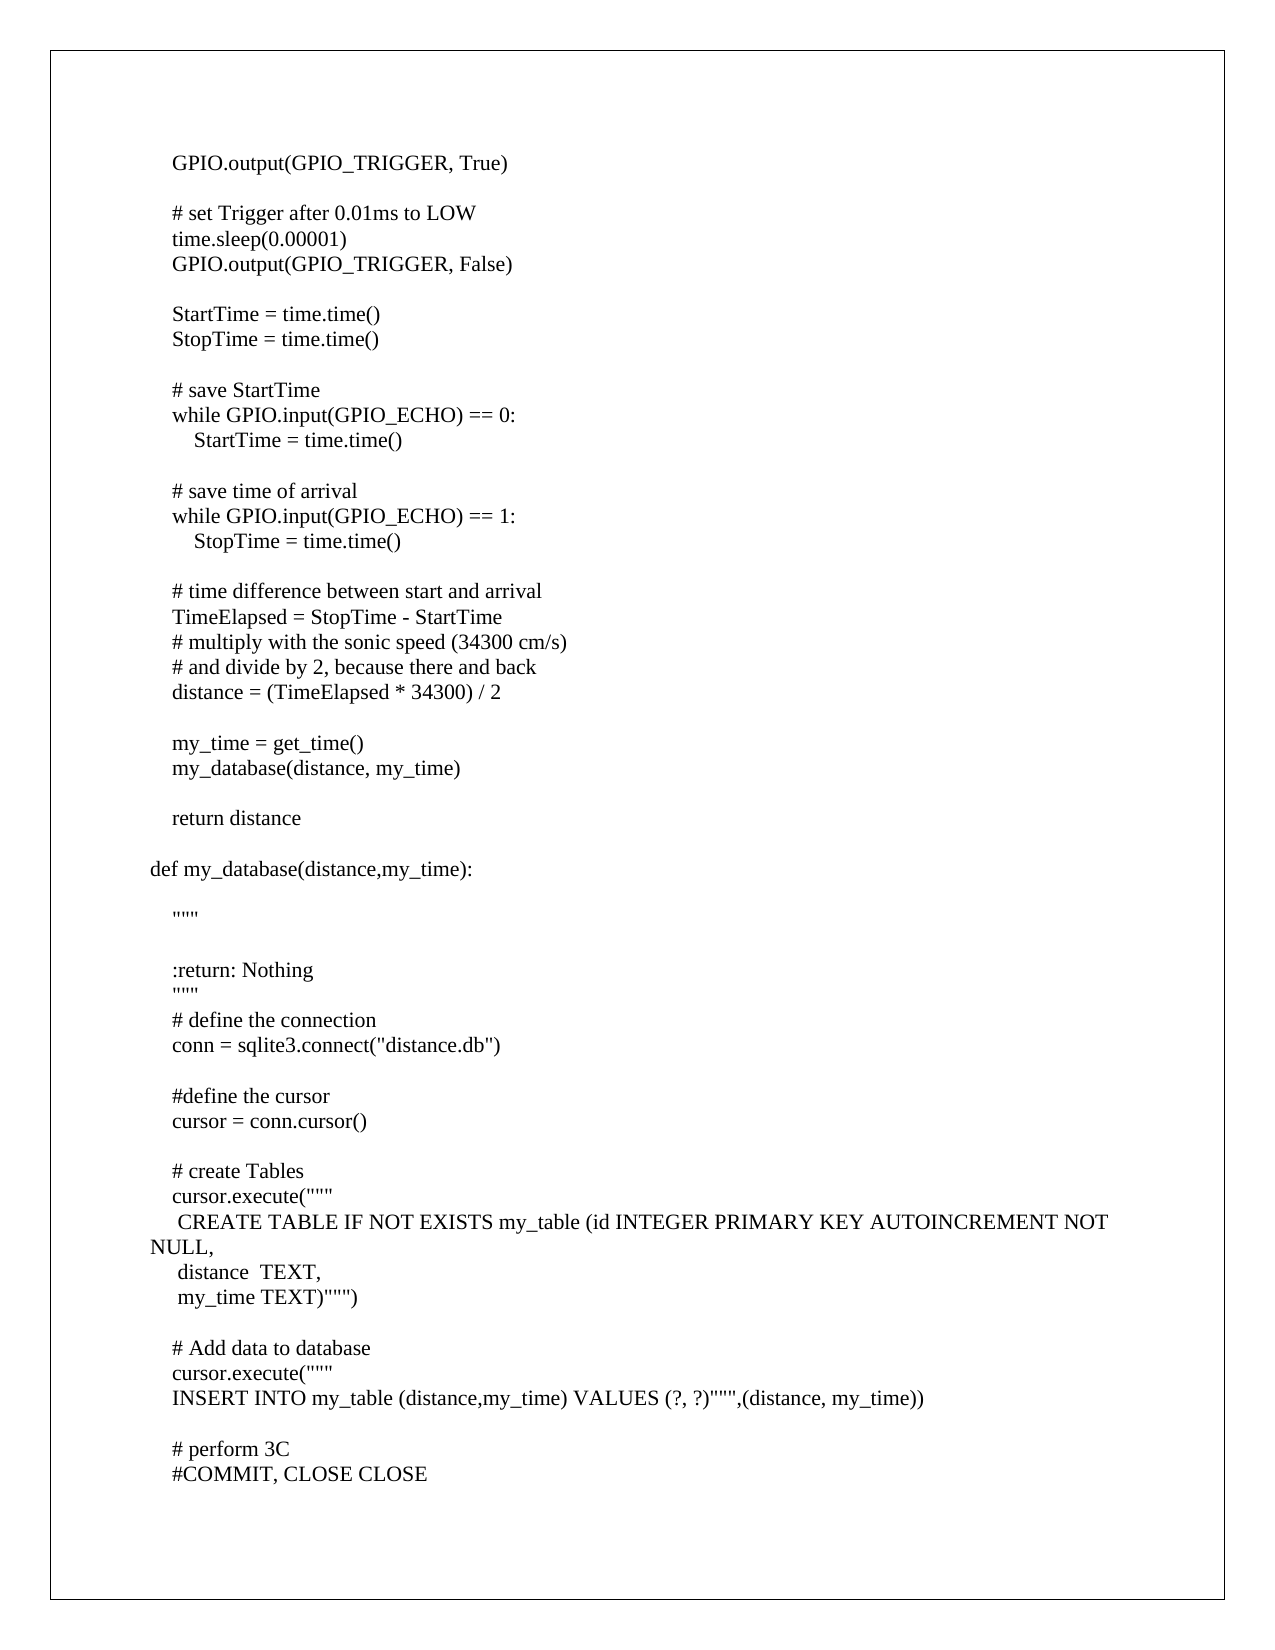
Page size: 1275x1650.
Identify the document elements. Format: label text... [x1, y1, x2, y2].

text """ [150, 906, 1125, 931]
text # set Trigger after 0.01ms to LOW [150, 200, 1125, 226]
text TimeElapsed = StopTime - StartTime [150, 604, 1125, 629]
text return distance [150, 805, 1125, 831]
text """ [150, 982, 1125, 1007]
text # save StartTime [150, 377, 1125, 402]
text CREATE TABLE IF NOT EXISTS my_table (id INTEGER PRIMARY KEY AUTOINCREMENT NOT NULL, [150, 1209, 1125, 1259]
text cursor.execute(""" [150, 1183, 1125, 1209]
text StopTime = time.time() [150, 528, 1125, 553]
text StartTime = time.time() [150, 301, 1125, 326]
text INSERT INTO my_table (distance,my_time) VALUES (?, ?)""",(distance, my_time)) [150, 1385, 1125, 1410]
text # save time of arrival [150, 478, 1125, 503]
text cursor.execute(""" [150, 1360, 1125, 1385]
text # Add data to database [150, 1335, 1125, 1360]
text # time difference between start and arrival [150, 578, 1125, 604]
text distance = (TimeElapsed * 34300) / 2 [150, 679, 1125, 704]
text cursor = conn.cursor() [150, 1108, 1125, 1133]
text while GPIO.input(GPIO_ECHO) == 1: [150, 503, 1125, 528]
text StopTime = time.time() [150, 326, 1125, 352]
text distance TEXT, [150, 1259, 1125, 1284]
text #COMMIT, CLOSE CLOSE [150, 1461, 1125, 1486]
text :return: Nothing [150, 957, 1125, 982]
text while GPIO.input(GPIO_ECHO) == 0: [150, 402, 1125, 427]
text my_time TEXT)""") [150, 1284, 1125, 1309]
text my_database(distance, my_time) [150, 755, 1125, 780]
text my_time = get_time() [150, 730, 1125, 755]
text # multiply with the sonic speed (34300 cm/s) [150, 629, 1125, 654]
text # create Tables [150, 1158, 1125, 1183]
text def my_database(distance,my_time): [150, 856, 1125, 881]
text conn = sqlite3.connect("distance.db") [150, 1032, 1125, 1057]
text StartTime = time.time() [150, 427, 1125, 452]
text time.sleep(0.00001) [150, 226, 1125, 251]
text # and divide by 2, because there and back [150, 654, 1125, 679]
text GPIO.output(GPIO_TRIGGER, False) [150, 251, 1125, 276]
text GPIO.output(GPIO_TRIGGER, True) [150, 150, 1125, 175]
text # perform 3C [150, 1436, 1125, 1461]
text # define the connection [150, 1007, 1125, 1032]
text #define the cursor [150, 1083, 1125, 1108]
